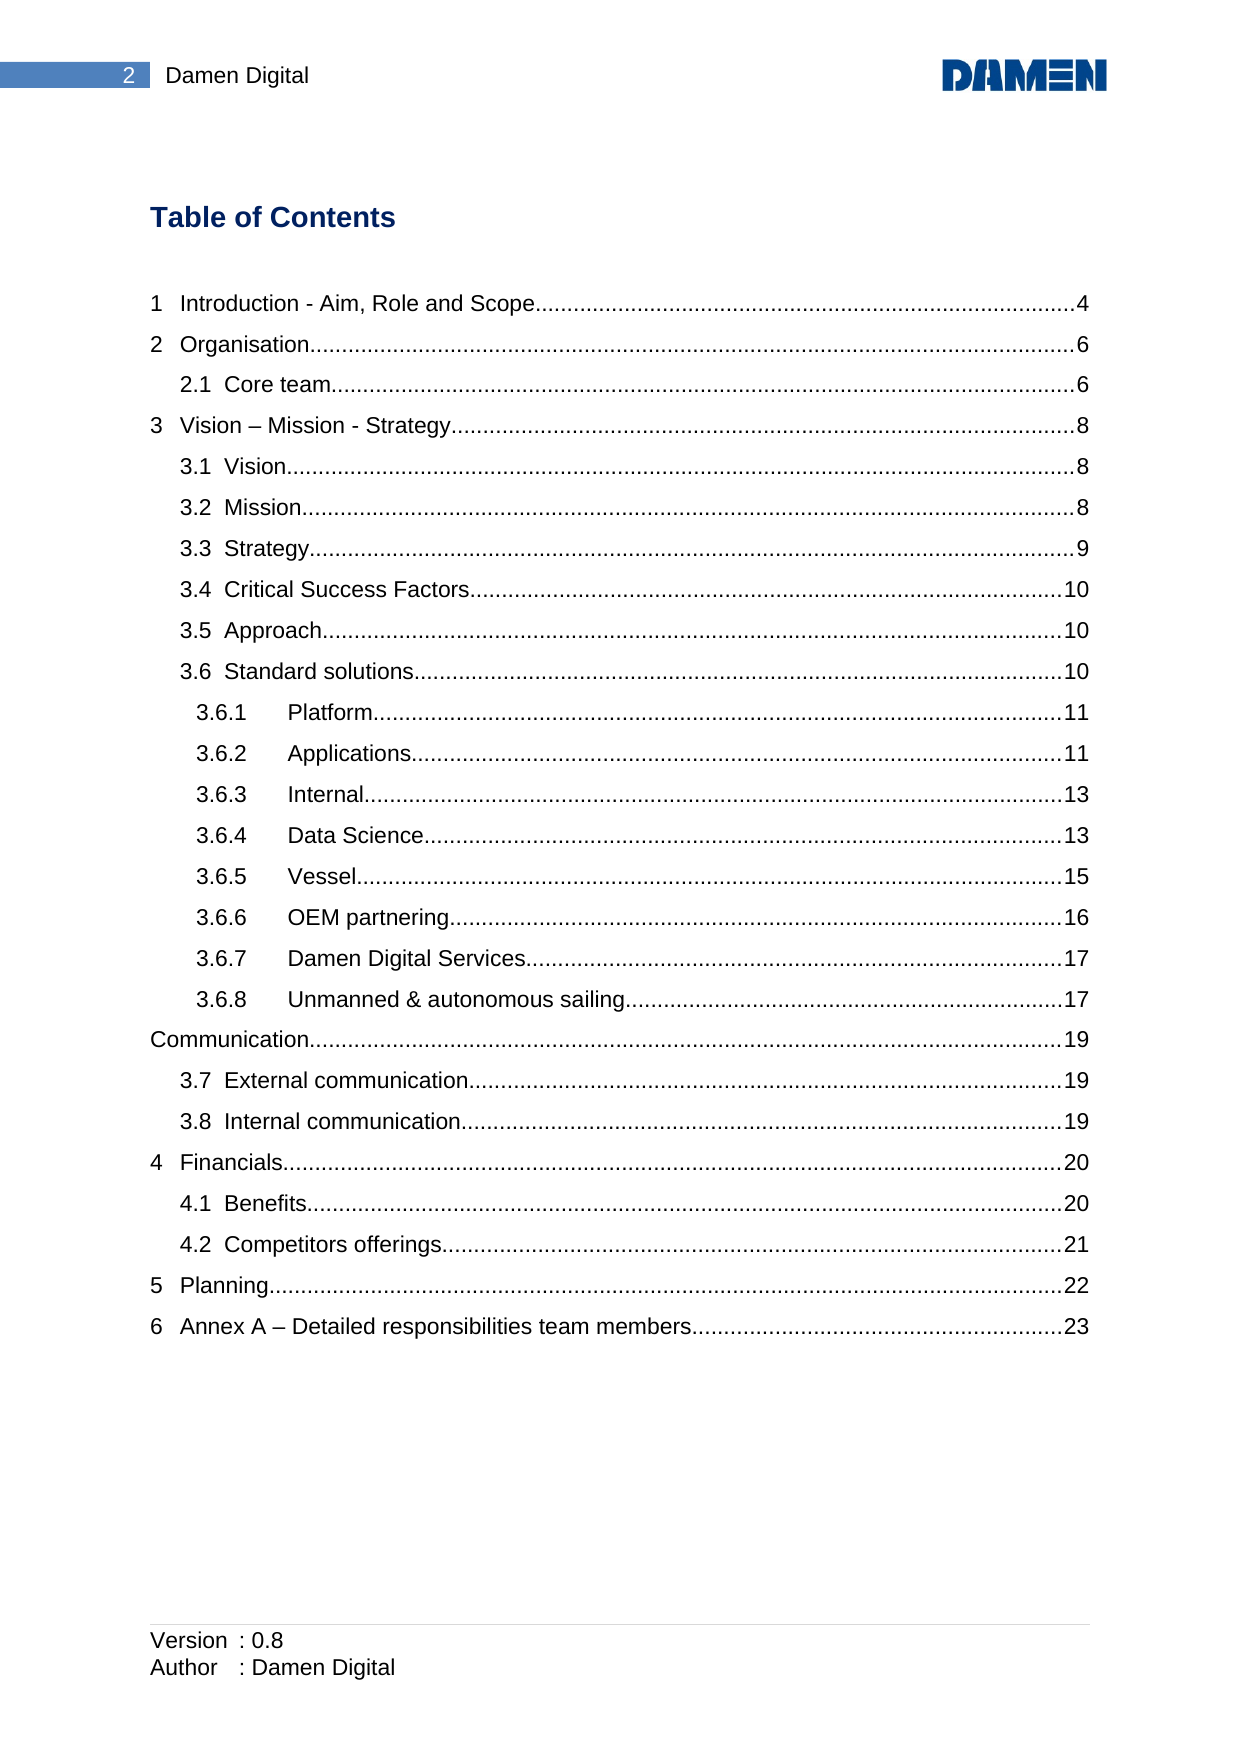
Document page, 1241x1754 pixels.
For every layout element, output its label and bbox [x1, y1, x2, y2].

picture [942, 59, 1107, 93]
